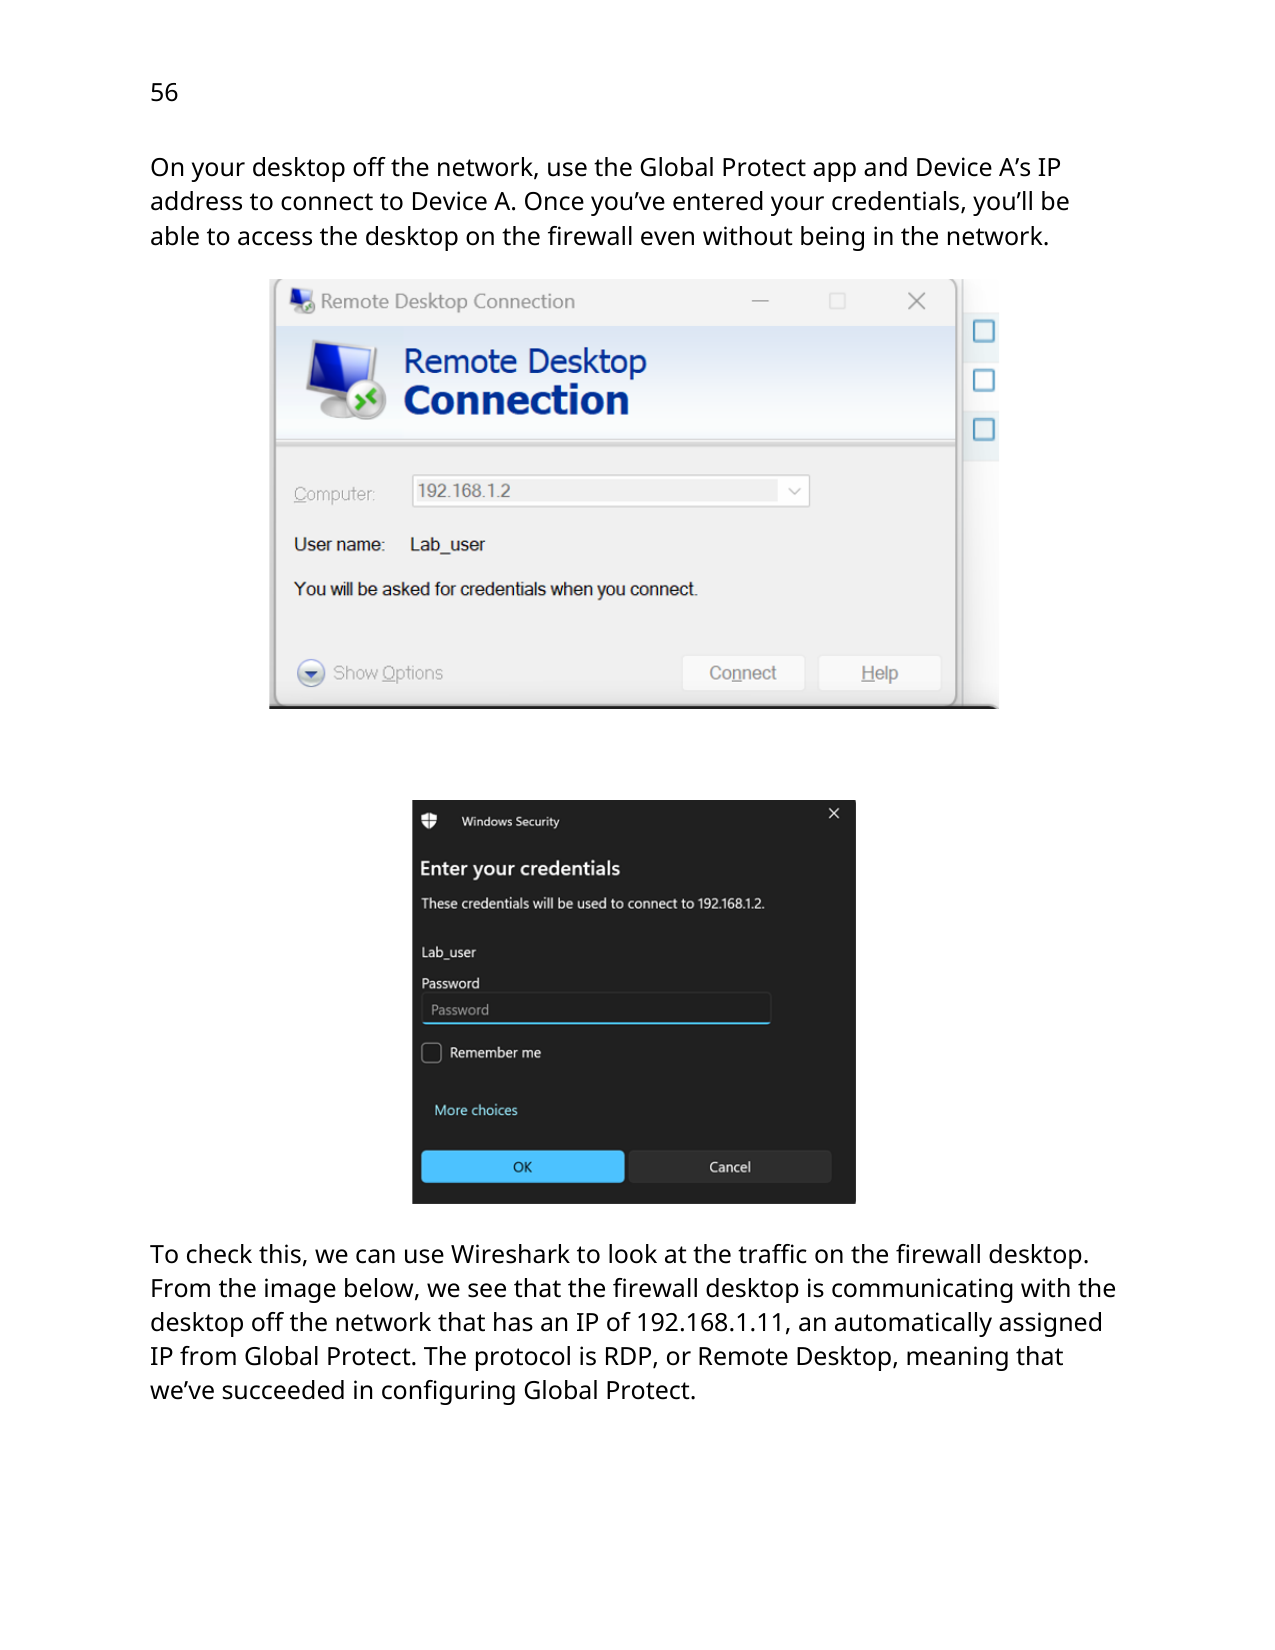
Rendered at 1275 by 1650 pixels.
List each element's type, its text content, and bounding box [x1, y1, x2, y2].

picture [269, 277, 1000, 709]
text On your desktop off the network, use the Global Protect app and Device A’s IP address to connect to Device A. Once you’ve entered your credentials, you’ll be able to access the desktop on the firewall even without being in the network. [150, 150, 1125, 252]
text To check this, we can use Wireshark to look at the traffic on the firewall desktop. From the image below, we see that the firewall desktop is communicating with the desktop off the network that has an IP of 192.168.1.11, an automatically assigned IP from Global Protect. The protocol is RDP, or Remote Desktop, meaning that we’ve succeeded in configuring Global Protect. [150, 1237, 1125, 1407]
picture [412, 800, 857, 1205]
